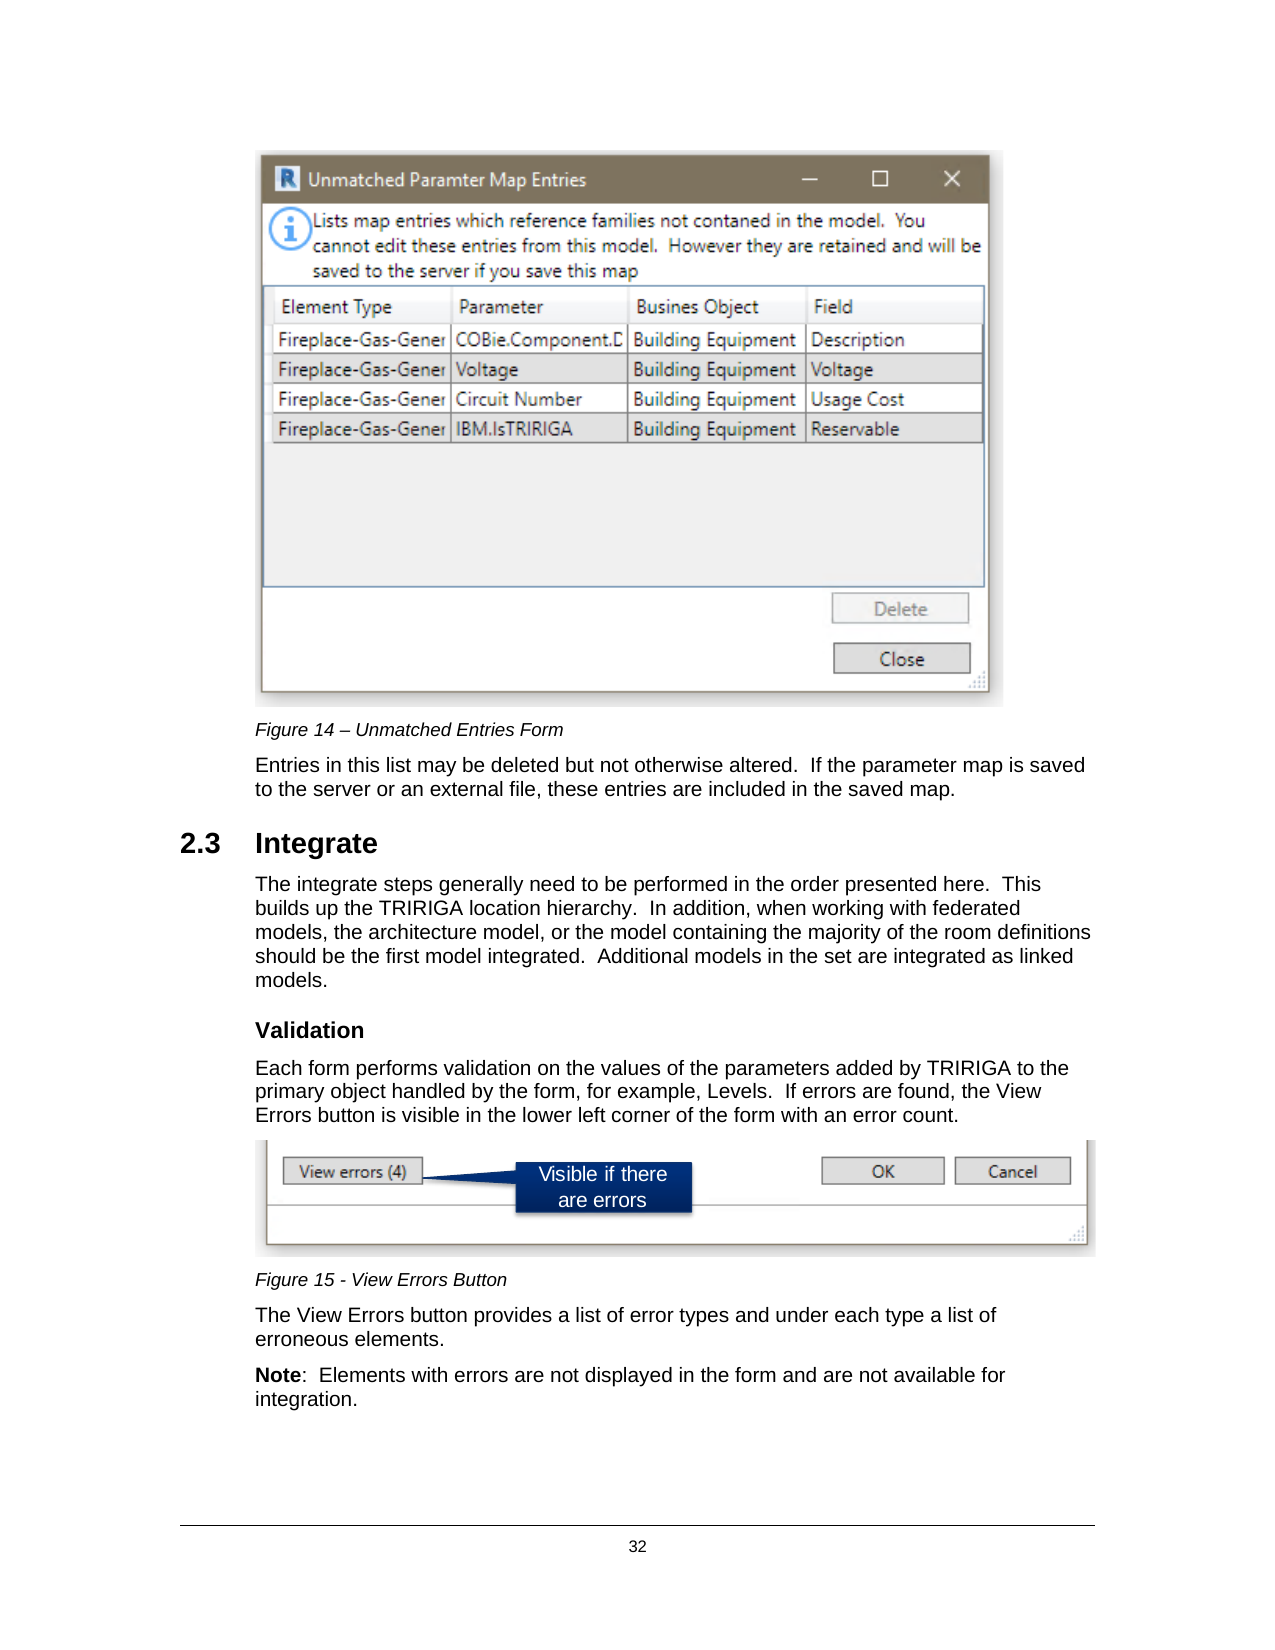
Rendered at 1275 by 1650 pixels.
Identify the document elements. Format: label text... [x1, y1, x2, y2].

picture [255, 150, 1004, 707]
text The View Errors button provides a list of error types and under each type a list of erroneous elements. [255, 1303, 1095, 1351]
text Entries in this list may be deleted but not otherwise altered. If the parameter map is saved to the server or an external file, these entries are included in the saved map. [255, 753, 1095, 801]
text The integrate steps generally need to be performed in the order presented here. This builds up the TRIRIGA location hierarchy. In addition, when working with federated models, the architecture model, or the model containing the majority of the room definitions should be the first model integrated. Additional models in the set are integrated as linked models. [255, 872, 1095, 992]
subtitle Integrate [180, 826, 1095, 859]
text Figure 14 – Unmatched Entries Form [255, 719, 1095, 740]
text Note: Elements with errors are not displayed in the form and are not available for integration. [255, 1363, 1095, 1411]
text Each form performs validation on the values of the parameters added by TRIRIGA to the primary object handled by the form, for example, Levels. If errors are found, the View Errors button is visible in the lower left corner of the form with an error count. [255, 1055, 1095, 1127]
text Figure 15 - View Errors Button [255, 1268, 1095, 1290]
subtitle Validation [255, 1017, 1095, 1043]
